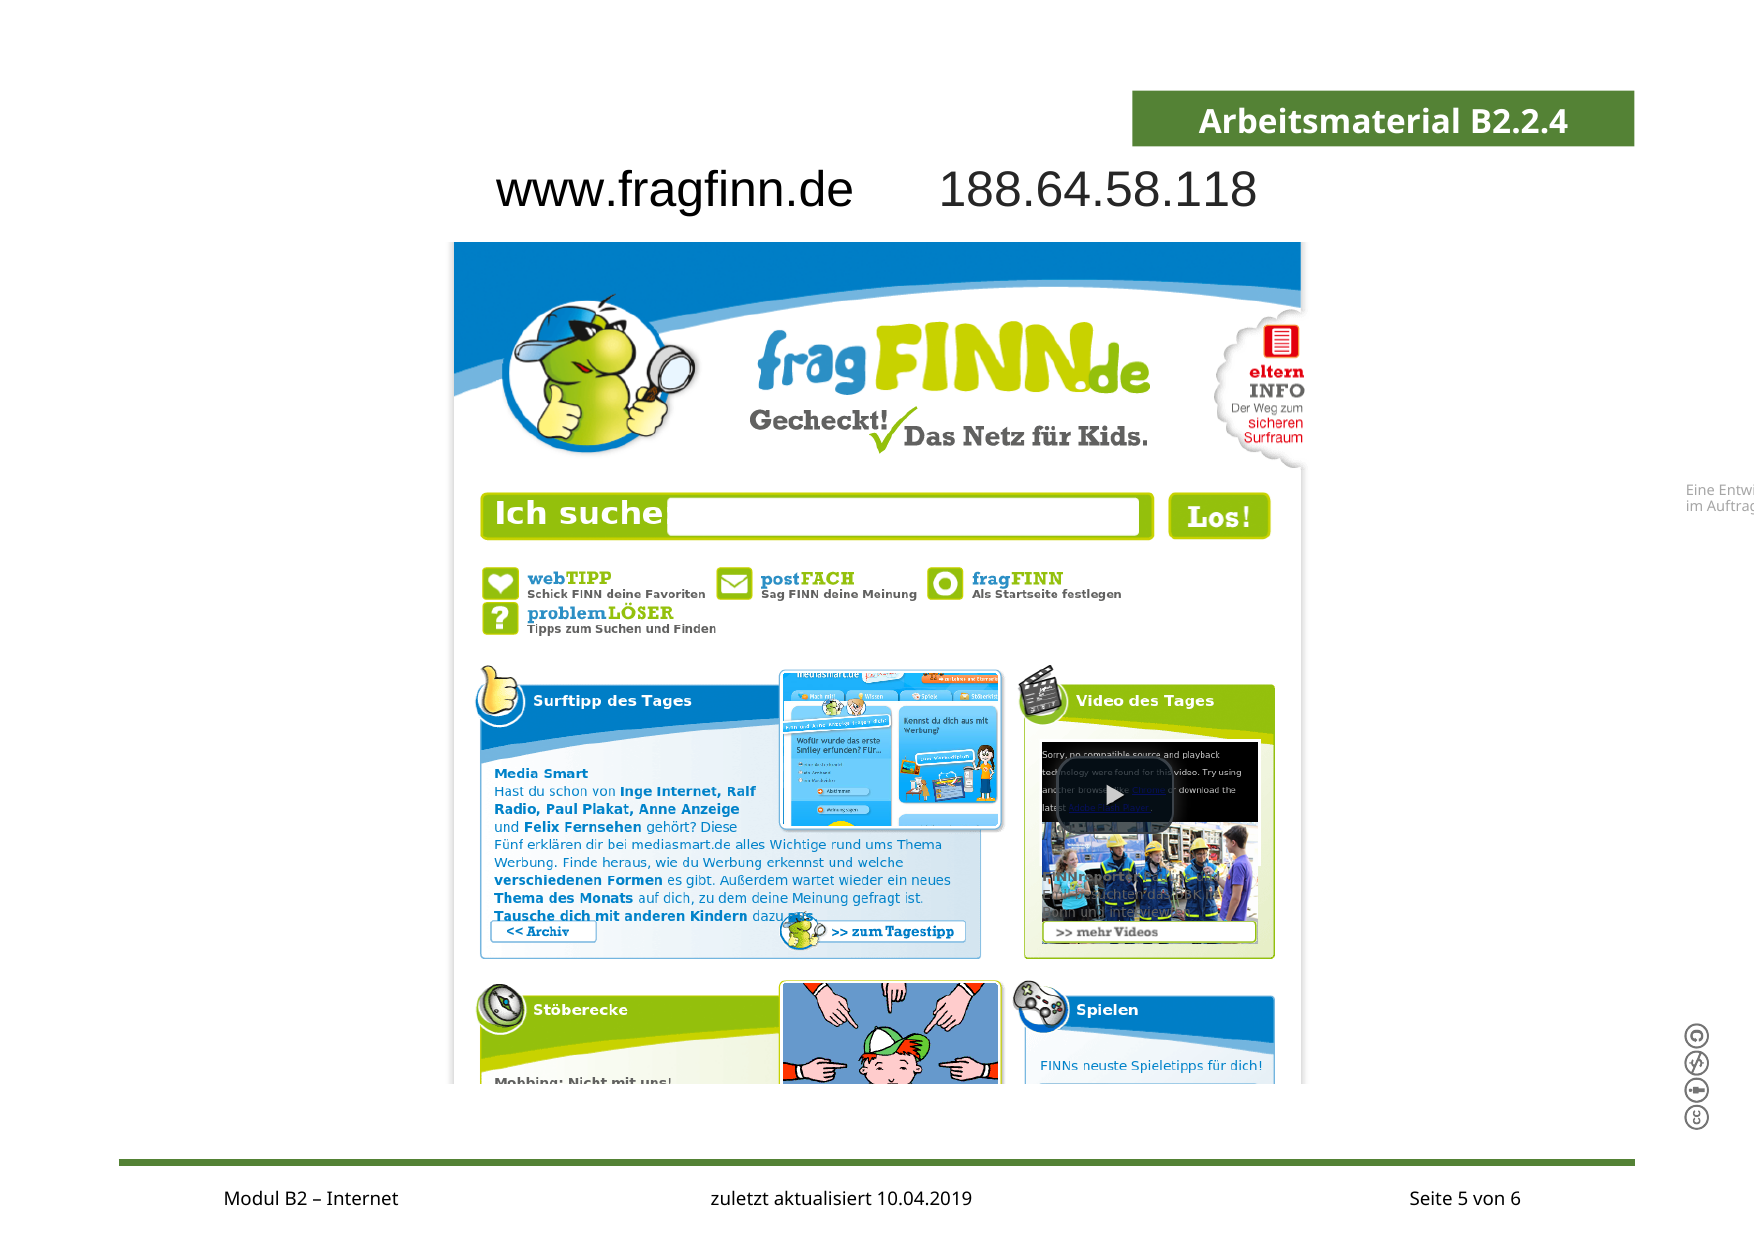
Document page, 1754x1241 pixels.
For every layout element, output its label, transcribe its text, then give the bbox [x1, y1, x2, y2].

picture [316, 242, 1438, 1084]
title www.fragfinn.de 188.64.58.118 [118, 159, 1636, 217]
